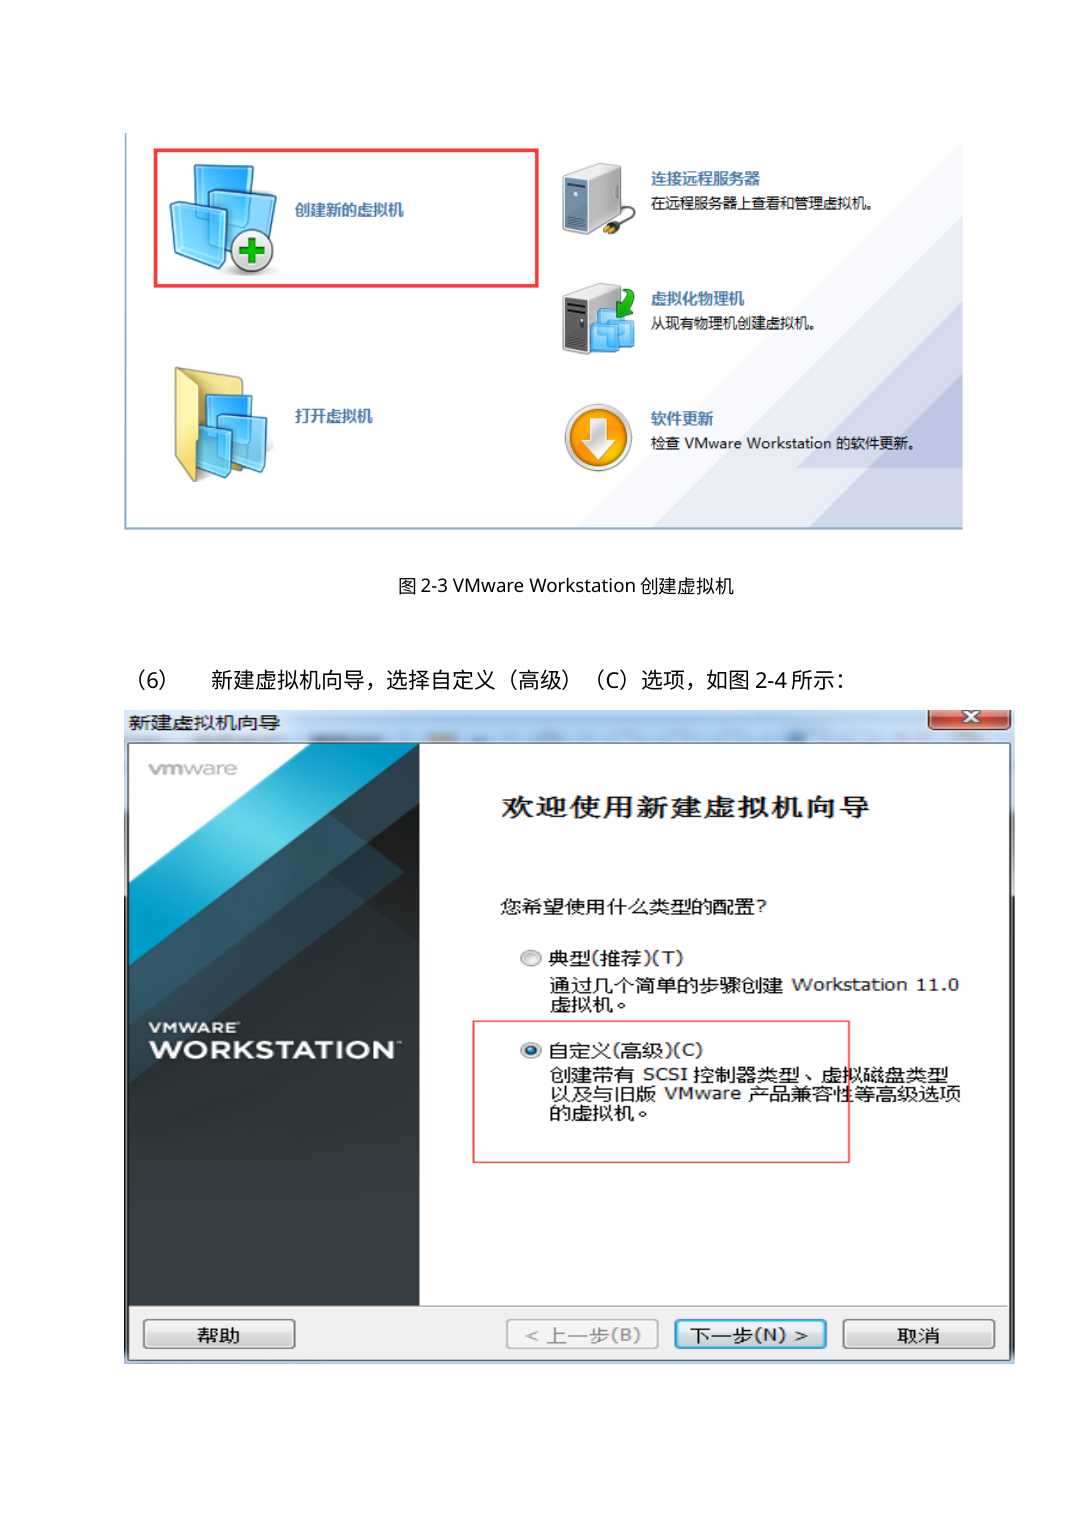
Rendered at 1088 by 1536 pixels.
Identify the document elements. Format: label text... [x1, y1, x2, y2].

list 新建虚拟机向导，选择自定义（高级）（C）选项，如图2-4所示： [124, 662, 963, 695]
text 图2-3 VMware Workstation创建虚拟机 [124, 569, 963, 602]
picture [124, 133, 963, 530]
picture [124, 710, 1015, 1364]
